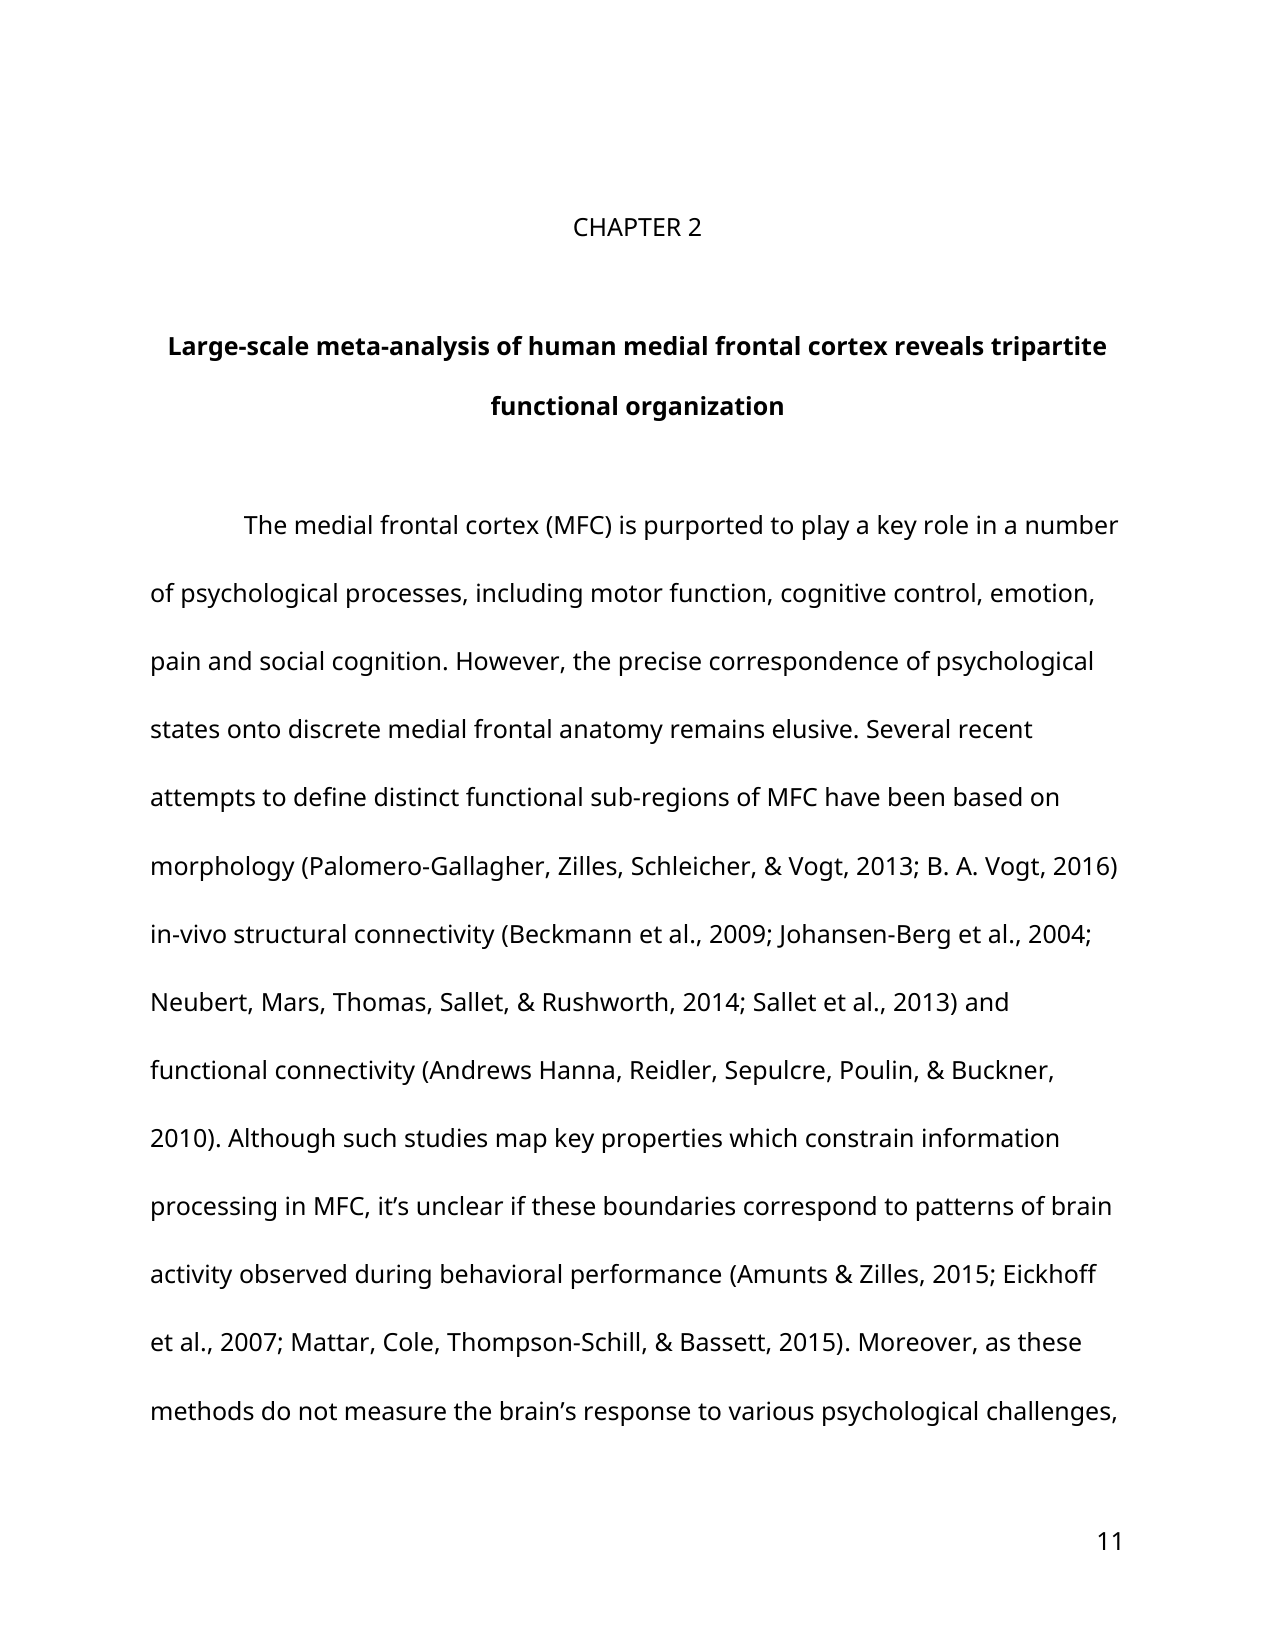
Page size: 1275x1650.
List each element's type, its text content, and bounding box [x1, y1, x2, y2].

text CHAPTER 2 [150, 209, 1125, 244]
text Large-scale meta-analysis of human medial frontal cortex reveals tripartite functional organization [150, 329, 1125, 422]
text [150, 507, 1125, 1427]
